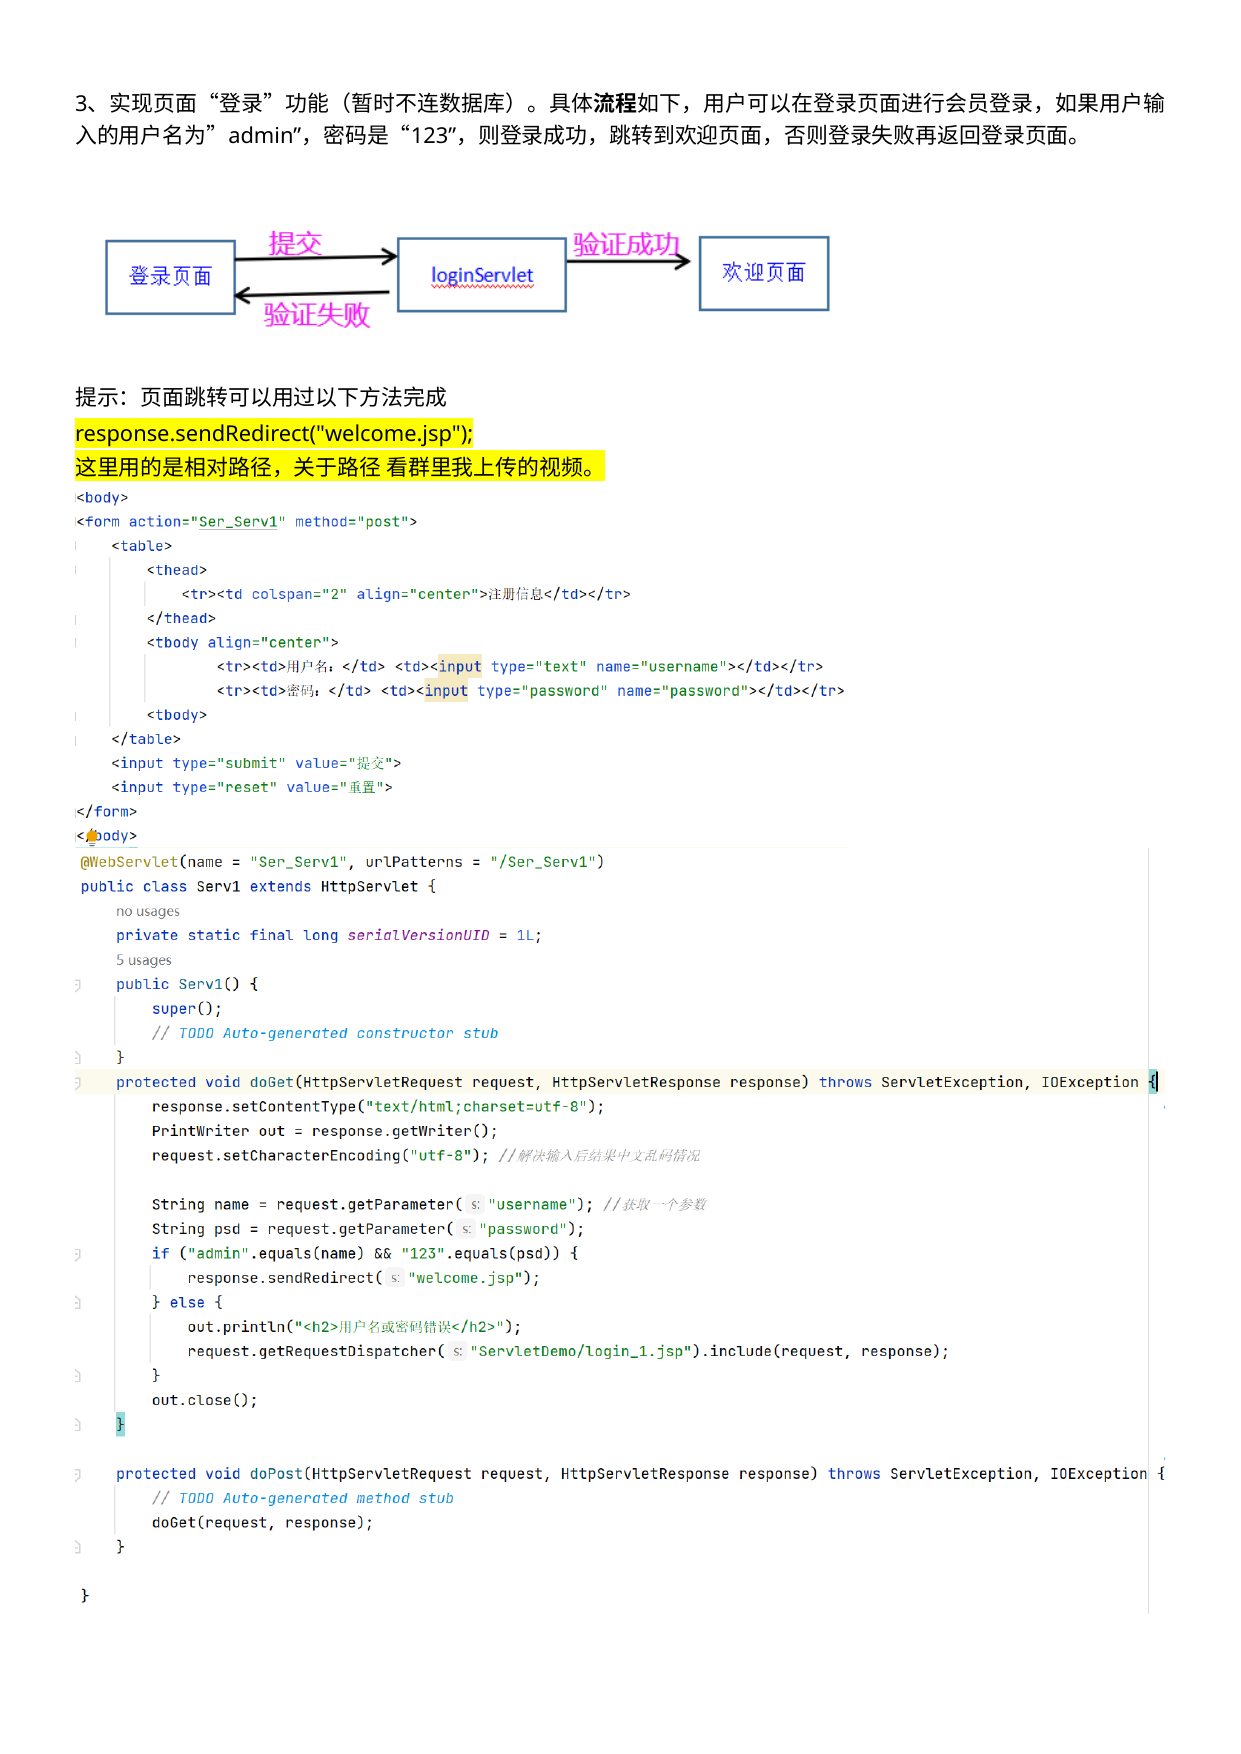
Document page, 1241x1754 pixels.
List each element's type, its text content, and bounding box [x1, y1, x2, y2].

text 3、实现页面“登录”功能（暂时不连数据库）。具体流程如下，用户可以在登录页面进行会员登录，如果用户输入的用户名为”admin”，密码是“123”，则登录成功，跳转到欢迎页面，否则登录失败再返回登录页面。 [75, 86, 1165, 149]
text 提示：页面跳转可以用过以下方法完成 [75, 380, 1165, 412]
text 这里用的是相对路径，关于路径 看群里我上传的视频。 [75, 449, 1165, 482]
picture [75, 189, 940, 375]
text response.sendRedirect("welcome.jsp"); [75, 417, 1165, 449]
picture [75, 487, 1166, 1614]
